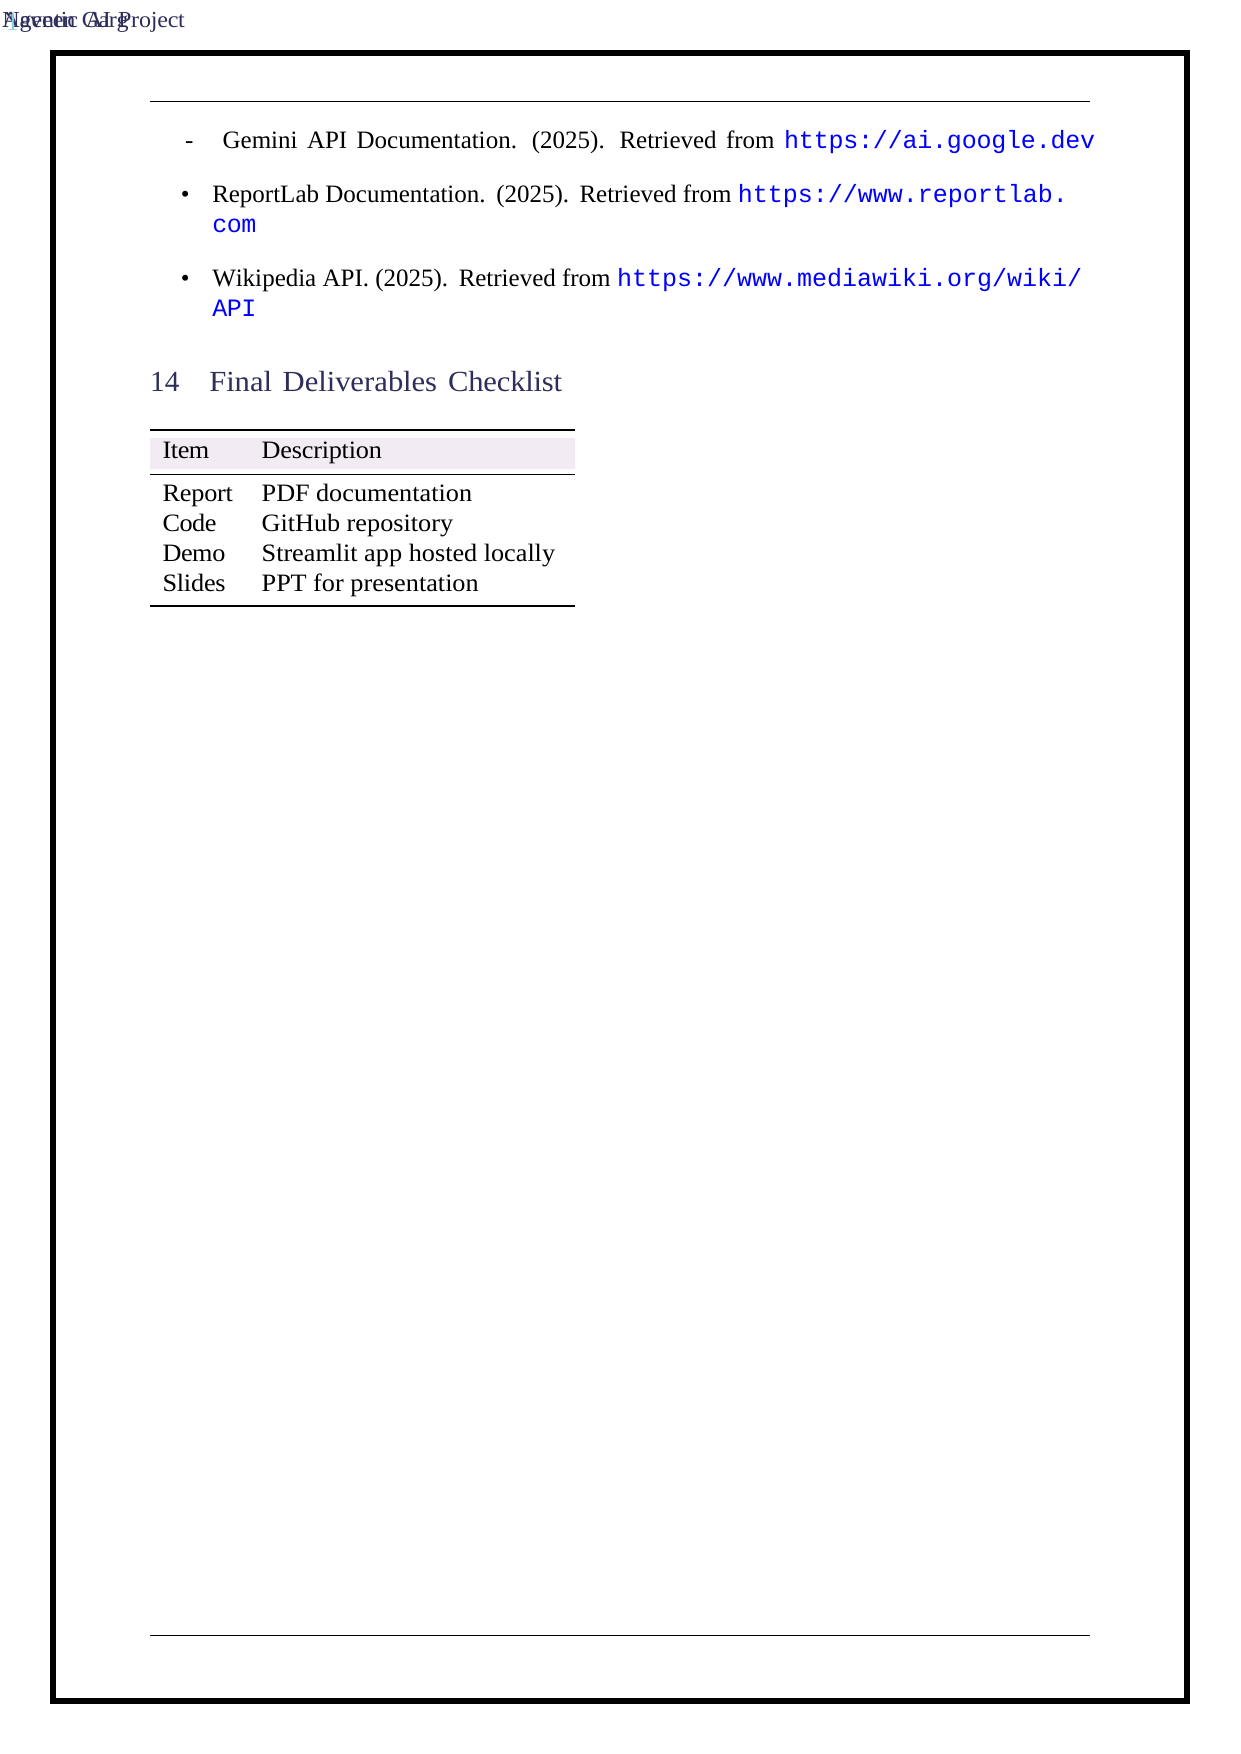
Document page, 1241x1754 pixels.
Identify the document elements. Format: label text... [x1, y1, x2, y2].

subtitle Final Deliverables Checklist [150, 364, 1181, 397]
list ReportLab Documentation. (2025). Retrieved from https://www.reportlab. com [181, 179, 1090, 240]
text Report PDF documentation Code GitHub repository [162, 478, 480, 537]
text Demo Streamlit app hosted locally Slides PPT for presentation [162, 538, 563, 597]
list Wikipedia API. (2025). Retrieved from https://www.mediawiki.org/wiki/ API [181, 263, 1093, 324]
list Gemini API Documentation. (2025). Retrieved from https://ai.google.dev [185, 125, 1181, 156]
text Item Description [162, 436, 1181, 464]
